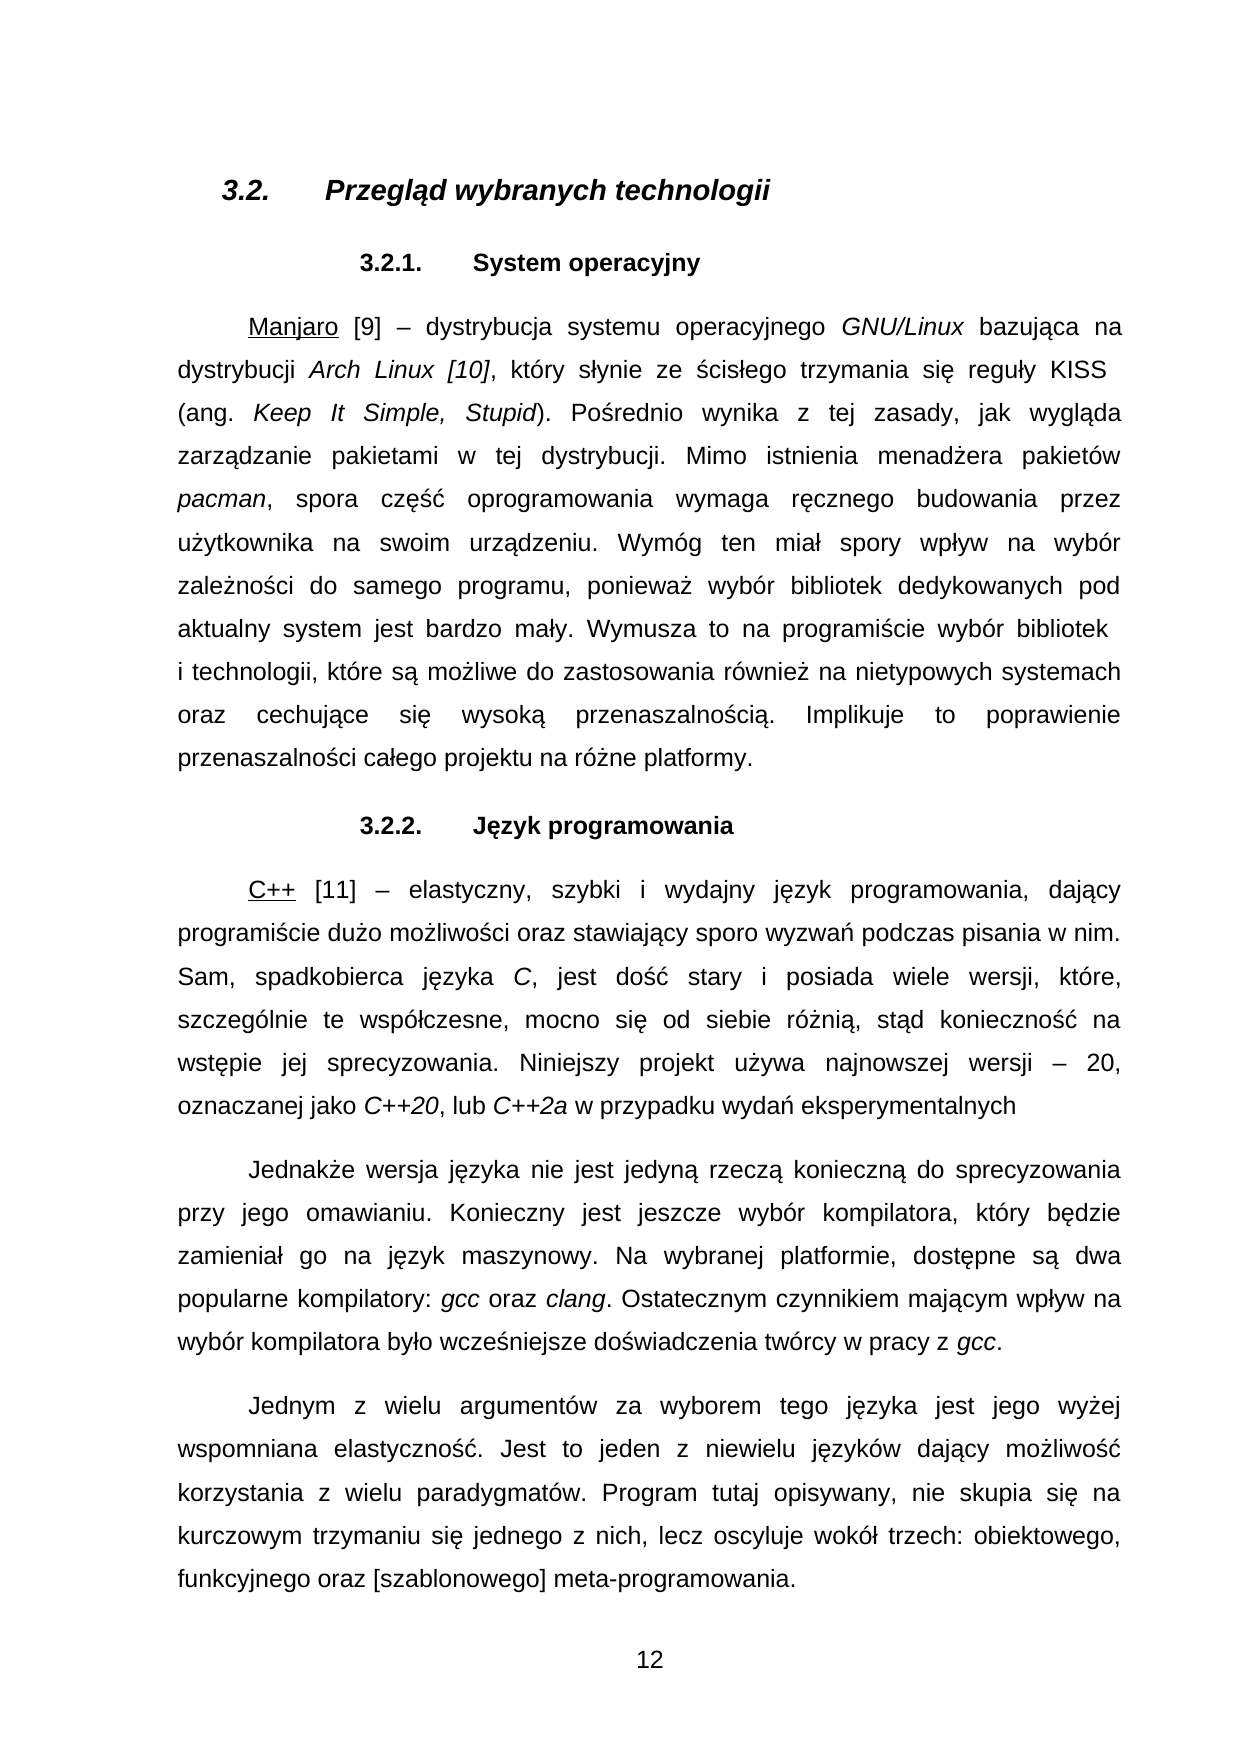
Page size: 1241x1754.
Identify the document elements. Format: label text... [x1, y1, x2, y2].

text Jednym z wielu argumentów za wyborem tego języka jest jego wyżej wspomniana elastyczność. Jest to jeden z niewielu języków dający możliwość korzystania z wielu paradygmatów. Program tutaj opisywany, nie skupia się na kurczowym trzymaniu się jednego z nich, lecz oscyluje wokół trzech: obiektowego, funkcyjnego oraz [szablonowego] meta-programowania. [177, 1391, 1122, 1593]
subtitle Język programowania [289, 811, 1122, 840]
subtitle Przegląd wybranych technologii [222, 173, 1122, 206]
text C++ [11] – elastyczny, szybki i wydajny język programowania, dający programiście dużo możliwości oraz stawiający sporo wyzwań podczas pisania w nim. Sam, spadkobierca języka C, jest dość stary i posiada wiele wersji, które, szczególnie te współczesne, mocno się od siebie różnią, stąd konieczność na wstępie jej sprecyzowania. Niniejszy projekt używa najnowszej wersji – 20, oznaczanej jako C++20, lub C++2a w przypadku wydań eksperymentalnych [177, 875, 1122, 1120]
subtitle System operacyjny [289, 248, 1122, 277]
text Jednakże wersja języka nie jest jedyną rzeczą konieczną do sprecyzowania przy jego omawianiu. Konieczny jest jeszcze wybór kompilatora, który będzie zamieniał go na język maszynowy. Na wybranej platformie, dostępne są dwa popularne kompilatory: gcc oraz clang. Ostatecznym czynnikiem mającym wpływ na wybór kompilatora było wcześniejsze doświadczenia twórcy w pracy z gcc. [177, 1155, 1122, 1356]
text Manjaro [9] – dystrybucja systemu operacyjnego GNU/Linux bazująca na dystrybucji Arch Linux [10], który słynie ze ścisłego trzymania się reguły KISS (ang. Keep It Simple, Stupid). Pośrednio wynika z tej zasady, jak wygląda zarządzanie pakietami w tej dystrybucji. Mimo istnienia menadżera pakietów pacman, spora część oprogramowania wymaga ręcznego budowania przez użytkownika na swoim urządzeniu. Wymóg ten miał spory wpływ na wybór zależności do samego programu, ponieważ wybór bibliotek dedykowanych pod aktualny system jest bardzo mały. Wymusza to na programiście wybór bibliotek i technologii, które są możliwe do zastosowania również na nietypowych systemach oraz cechujące się wysoką przenaszalnością. Implikuje to poprawienie przenaszalności całego projektu na różne platformy. [177, 312, 1122, 772]
